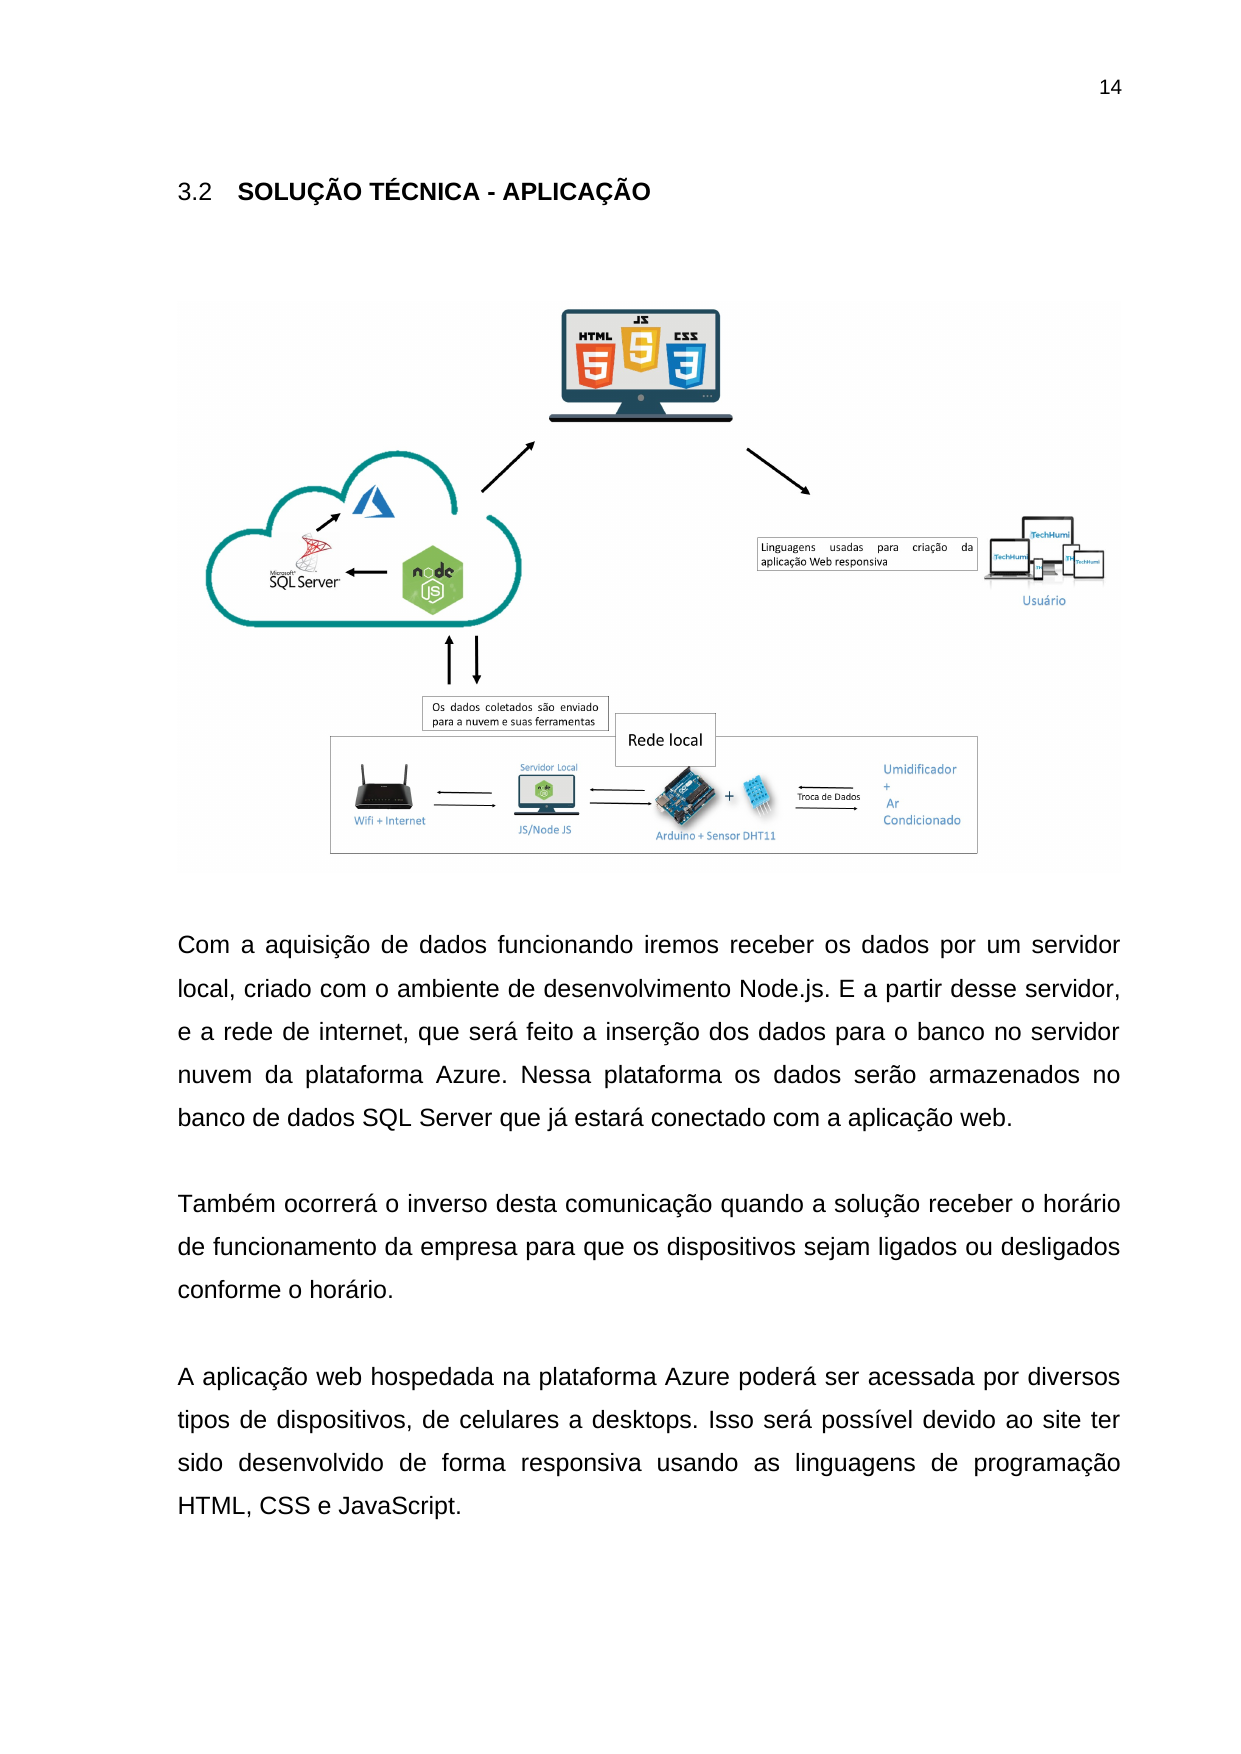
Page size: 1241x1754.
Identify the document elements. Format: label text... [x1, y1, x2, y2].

text Com a aquisição de dados funcionando iremos receber os dados por um servidor local, criado com o ambiente de desenvolvimento Node.js. E a partir desse servidor, e a rede de internet, que será feito a inserção dos dados para o banco no servidor nuvem da plataforma Azure. Nessa plataforma os dados serão armazenados no banco de dados SQL Server que já estará conectado com a aplicação web. [177, 931, 1122, 1132]
picture [177, 301, 1121, 873]
text A aplicação web hospedada na plataforma Azure poderá ser acessada por diversos tipos de dispositivos, de celulares a desktops. Isso será possível devido ao site ter sido desenvolvido de forma responsiva usando as linguagens de programação HTML, CSS e JavaScript. [177, 1362, 1122, 1520]
subtitle Solução Técnica - Aplicação [177, 177, 1122, 206]
text Também ocorrerá o inverso desta comunicação quando a solução receber o horário de funcionamento da empresa para que os dispositivos sejam ligados ou desligados conforme o horário. [177, 1189, 1122, 1304]
